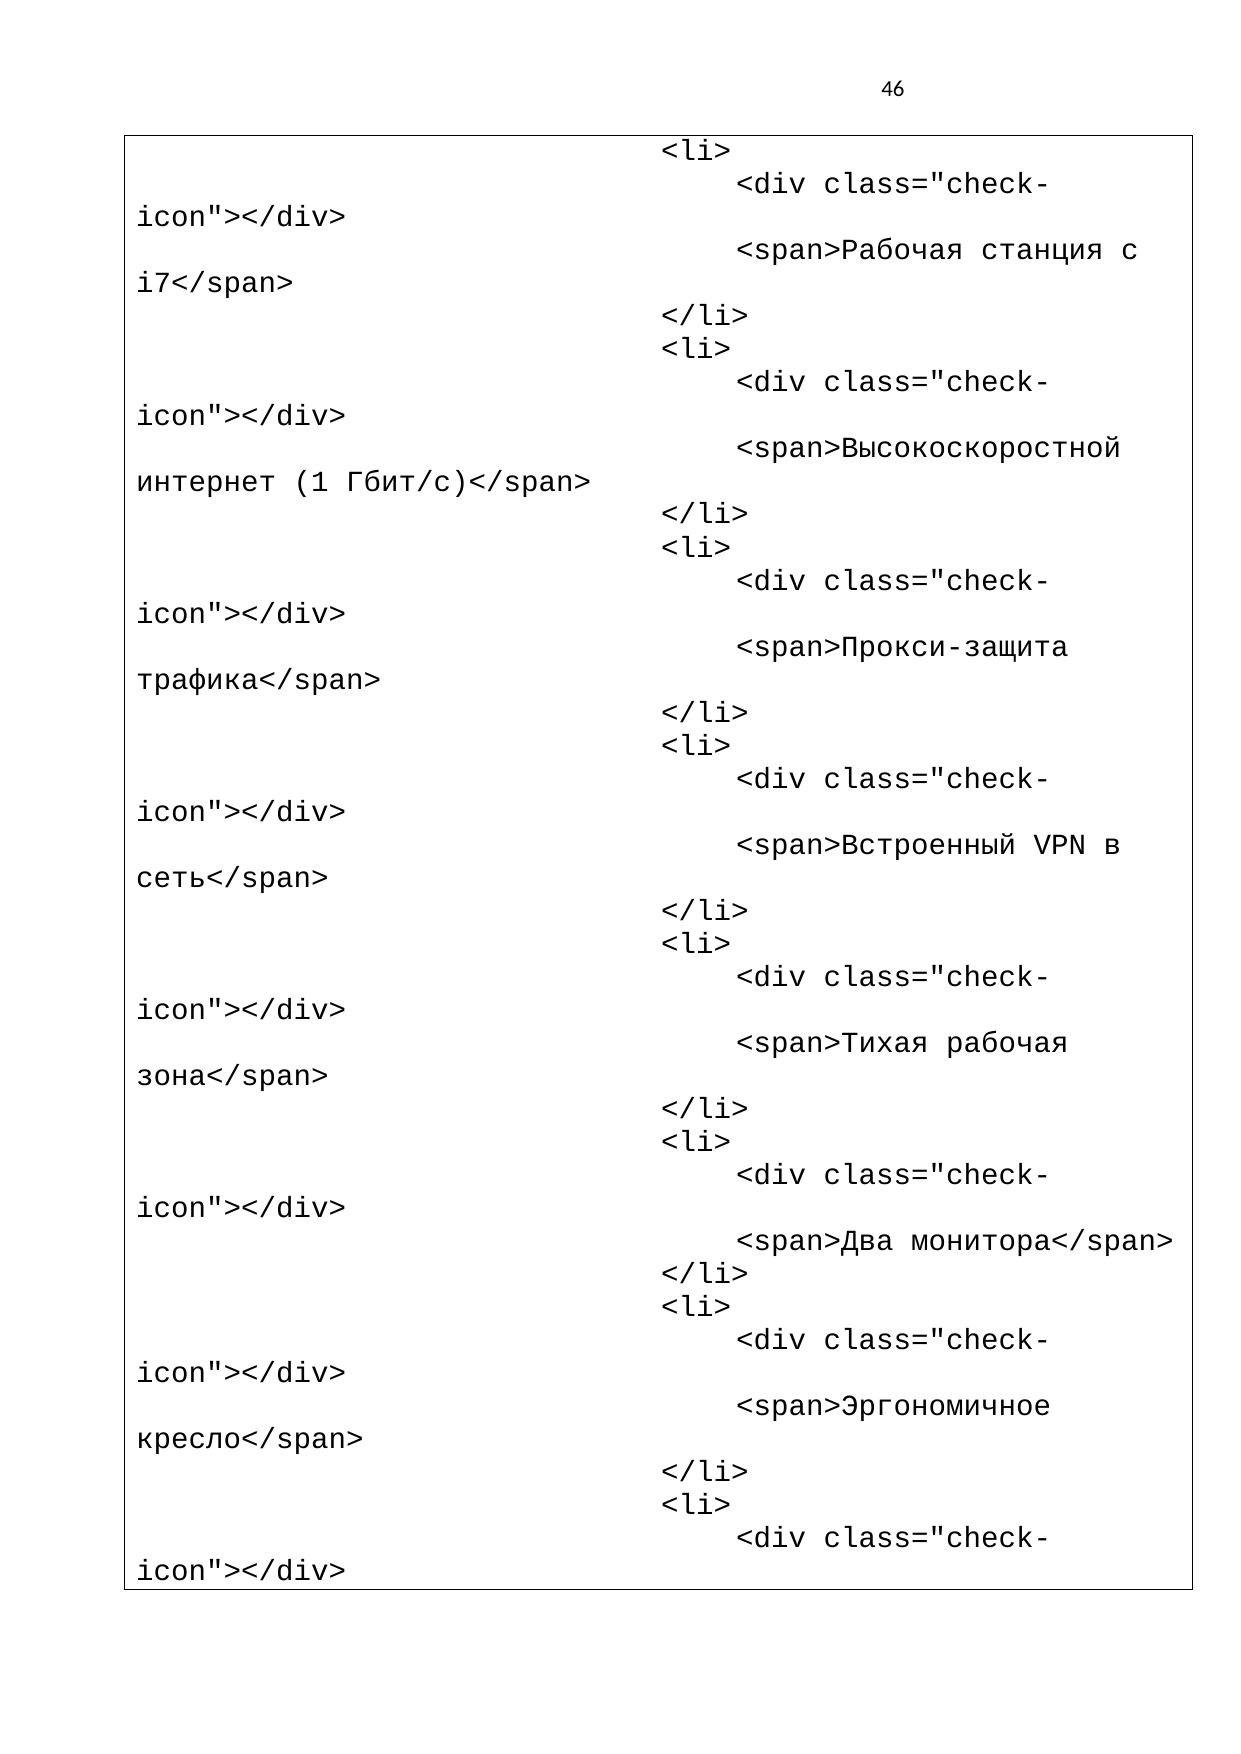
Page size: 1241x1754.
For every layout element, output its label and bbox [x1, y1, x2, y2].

table_header [125, 136, 1192, 1589]
